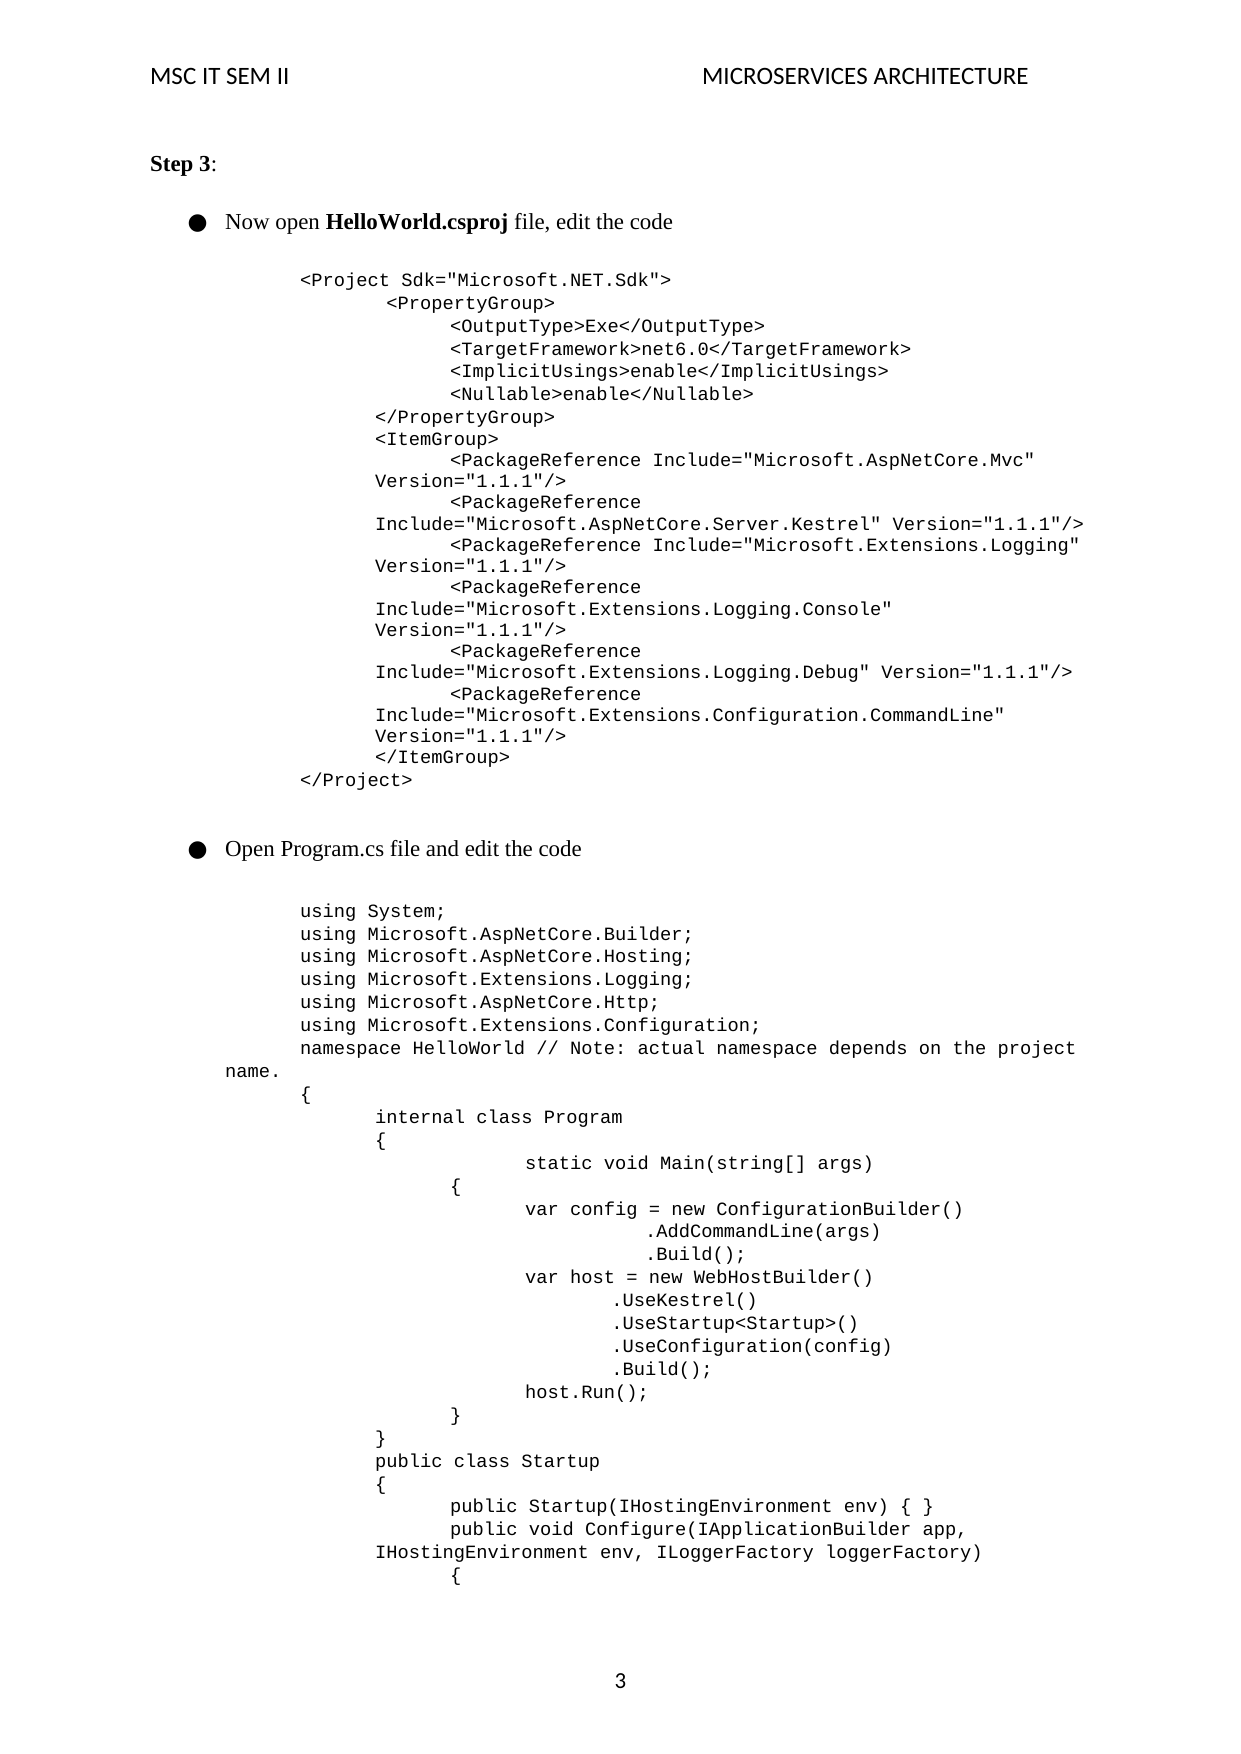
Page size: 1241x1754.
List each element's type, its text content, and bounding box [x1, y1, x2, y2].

text <ImplicitUsings>enable</ImplicitUsings> [375, 362, 1090, 383]
text .UseStartup<Startup>() [525, 1314, 1090, 1335]
text public Startup(IHostingEnvironment env) { } [375, 1497, 1090, 1518]
text <TargetFramework>net6.0</TargetFramework> [375, 339, 1090, 361]
text { [300, 1474, 1090, 1496]
text <Project Sdk="Microsoft.NET.Sdk"> [300, 271, 1090, 292]
text <PackageReference Include="Microsoft.Extensions.Logging" Version="1.1.1"/> [375, 536, 1090, 578]
text .Build(); [600, 1360, 1090, 1381]
list Open Program.cs file and edit the code [187, 822, 1090, 869]
text using Microsoft.AspNetCore.Http; [225, 993, 1090, 1014]
text host.Run(); [450, 1383, 1090, 1404]
text public void Configure(IApplicationBuilder app, IHostingEnvironment env, ILoggerFactory loggerFactory) [375, 1520, 1090, 1564]
text using System; [225, 901, 1090, 923]
text </PropertyGroup> [300, 408, 1090, 429]
text var config = new ConfigurationBuilder() [450, 1199, 1090, 1221]
text var host = new WebHostBuilder() [450, 1268, 1090, 1289]
text .AddCommandLine(args) [525, 1222, 1090, 1243]
text using Microsoft.AspNetCore.Hosting; [225, 947, 1090, 968]
text <PackageReference Include="Microsoft.Extensions.Logging.Debug" Version="1.1.1"/> [375, 642, 1090, 684]
text <OutputType>Exe</OutputType> [375, 316, 1090, 338]
list Now open HelloWorld.csproj file, edit the code [187, 195, 1090, 242]
text <Nullable>enable</Nullable> [375, 385, 1090, 406]
text .UseKestrel() [525, 1291, 1090, 1312]
text <PackageReference Include="Microsoft.AspNetCore.Mvc" Version="1.1.1"/> [375, 451, 1090, 493]
text namespace HelloWorld // Note: actual namespace depends on the project name. [225, 1039, 1090, 1083]
text using Microsoft.Extensions.Configuration; [225, 1016, 1090, 1037]
text { [450, 1176, 1090, 1198]
text { [225, 1085, 1090, 1106]
text using Microsoft.AspNetCore.Builder; [225, 924, 1090, 946]
text } [225, 1428, 1090, 1450]
text </Project> [300, 771, 1090, 792]
text <ItemGroup> [300, 429, 1090, 451]
text <PackageReference Include="Microsoft.Extensions.Configuration.CommandLine" Version="1.1.1"/> [375, 684, 1090, 748]
text static void Main(string[] args) [225, 1153, 1090, 1175]
text <PackageReference Include="Microsoft.Extensions.Logging.Console" Version="1.1.1"/> [375, 578, 1090, 642]
text { [225, 1131, 1090, 1152]
text Step 3: [150, 150, 1090, 176]
text <PropertyGroup> [300, 293, 1090, 315]
text public class Startup [300, 1451, 1090, 1473]
text <PackageReference Include="Microsoft.AspNetCore.Server.Kestrel" Version="1.1.1"/> [375, 493, 1090, 536]
text internal class Program [300, 1108, 1090, 1129]
text .Build(); [600, 1245, 1090, 1266]
text </ItemGroup> [300, 748, 1090, 769]
text using Microsoft.Extensions.Logging; [225, 970, 1090, 991]
text { [375, 1566, 1090, 1587]
text } [375, 1406, 1090, 1427]
text .UseConfiguration(config) [525, 1337, 1090, 1358]
